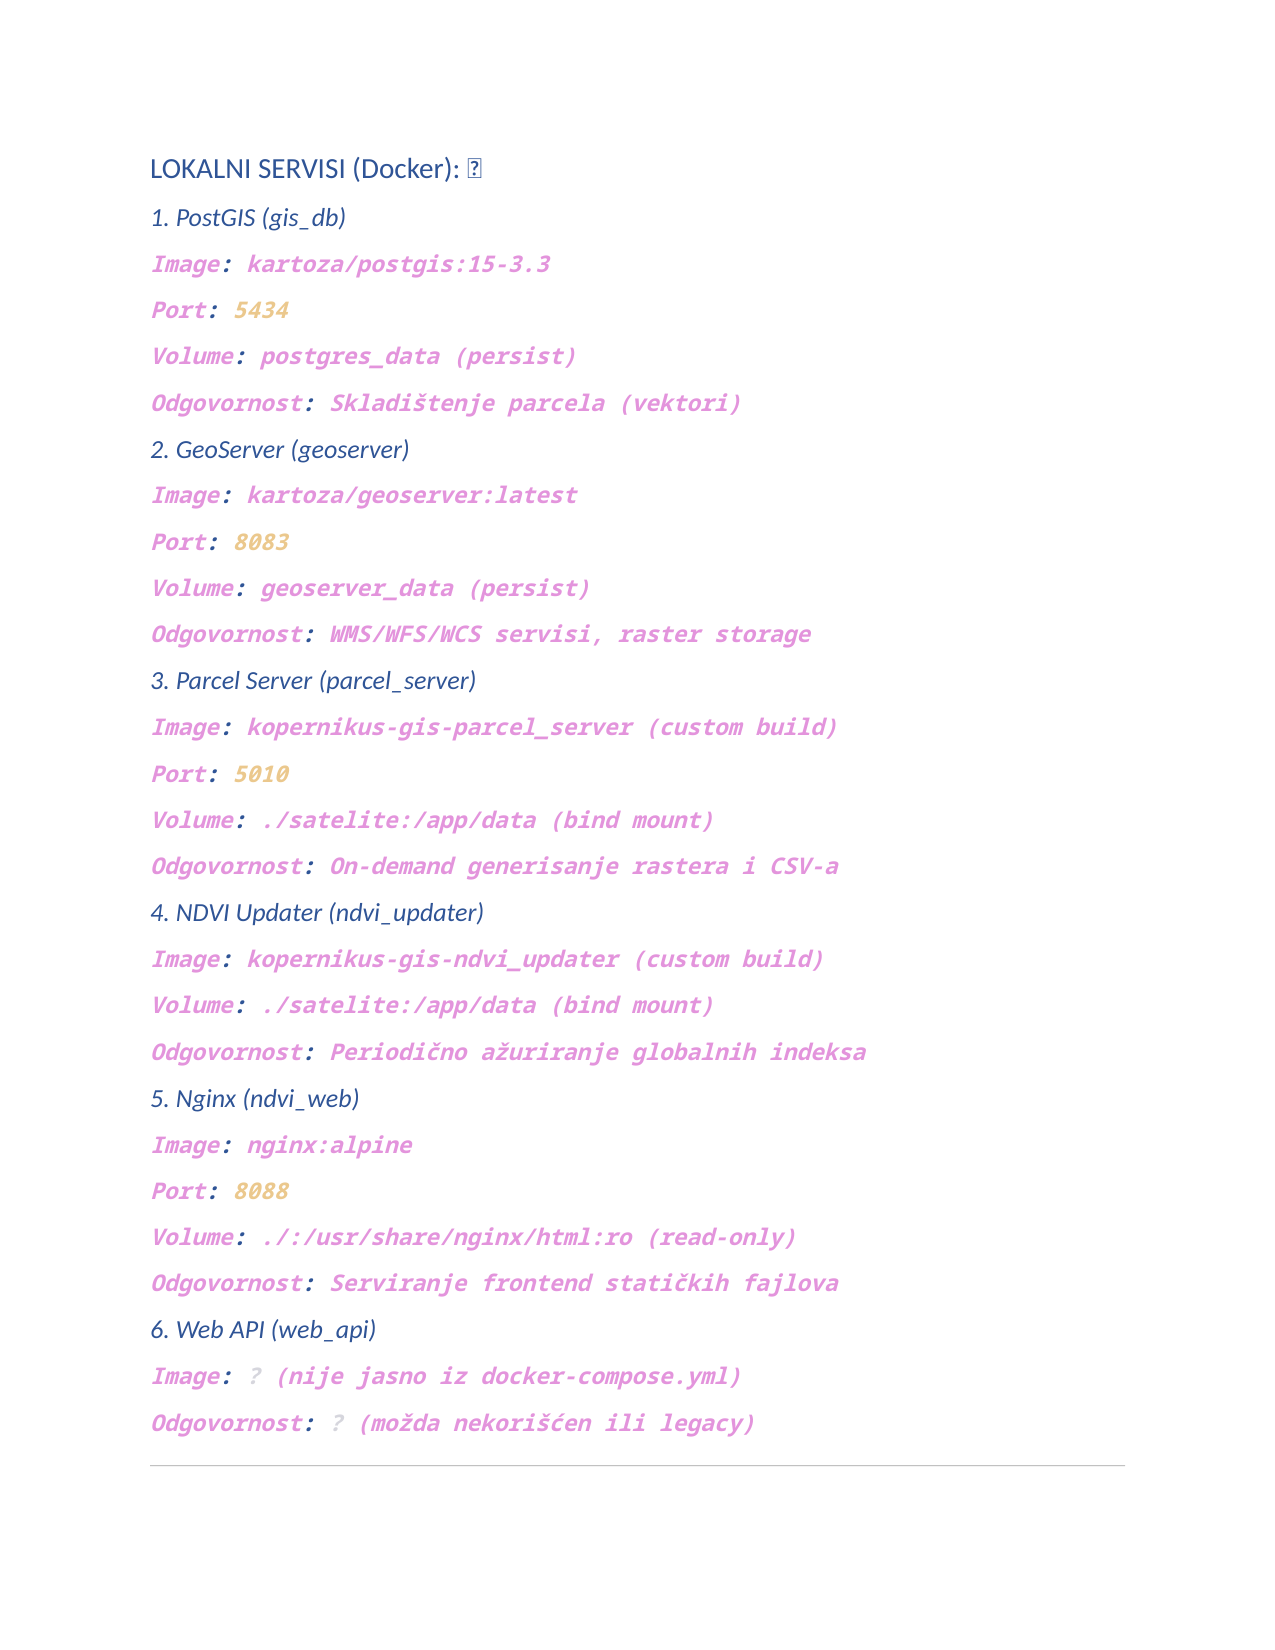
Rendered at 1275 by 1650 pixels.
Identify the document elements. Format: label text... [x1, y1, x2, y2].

subtitle 2. GeoServer (geoserver) [150, 433, 1125, 464]
subtitle Image: kopernikus-gis-parcel_server (custom build) [150, 711, 1125, 742]
subtitle Volume: ./:/usr/share/nginx/html:ro (read-only) [150, 1221, 1125, 1252]
subtitle Port: 5434 [150, 294, 1125, 325]
subtitle Image: kartoza/postgis:15-3.3 [150, 248, 1125, 279]
subtitle Volume: ./satelite:/app/data (bind mount) [150, 804, 1125, 835]
subtitle Port: 5010 [150, 757, 1125, 789]
subtitle Image: kopernikus-gis-ndvi_updater (custom build) [150, 943, 1125, 974]
subtitle Image: kartoza/geoserver:latest [150, 479, 1125, 511]
subtitle Volume: postgres_data (persist) [150, 340, 1125, 371]
subtitle Odgovornost: Skladištenje parcela (vektori) [150, 386, 1125, 418]
subtitle Image: ? (nije jasno iz docker-compose.yml) [150, 1360, 1125, 1392]
subtitle Volume: geoserver_data (persist) [150, 572, 1125, 603]
subtitle 6. Web API (web_api) [150, 1313, 1125, 1345]
subtitle 5. Nginx (ndvi_web) [150, 1082, 1125, 1113]
subtitle 1. PostGIS (gis_db) [150, 201, 1125, 233]
subtitle 3. Parcel Server (parcel_server) [150, 664, 1125, 696]
subtitle Odgovornost: WMS/WFS/WCS servisi, raster storage [150, 618, 1125, 649]
subtitle Port: 8083 [150, 526, 1125, 557]
subtitle Odgovornost: On-demand generisanje rastera i CSV-a [150, 850, 1125, 881]
subtitle Image: nginx:alpine [150, 1128, 1125, 1160]
subtitle Odgovornost: Serviranje frontend statičkih fajlova [150, 1267, 1125, 1298]
subtitle Odgovornost: ? (možda nekorišćen ili legacy) [150, 1407, 1125, 1438]
subtitle Volume: ./satelite:/app/data (bind mount) [150, 989, 1125, 1021]
subtitle LOKALNI SERVISI (Docker): 🐳 [150, 150, 1125, 186]
subtitle 4. NDVI Updater (ndvi_updater) [150, 896, 1125, 928]
subtitle Port: 8088 [150, 1175, 1125, 1206]
subtitle Odgovornost: Periodično ažuriranje globalnih indeksa [150, 1036, 1125, 1067]
